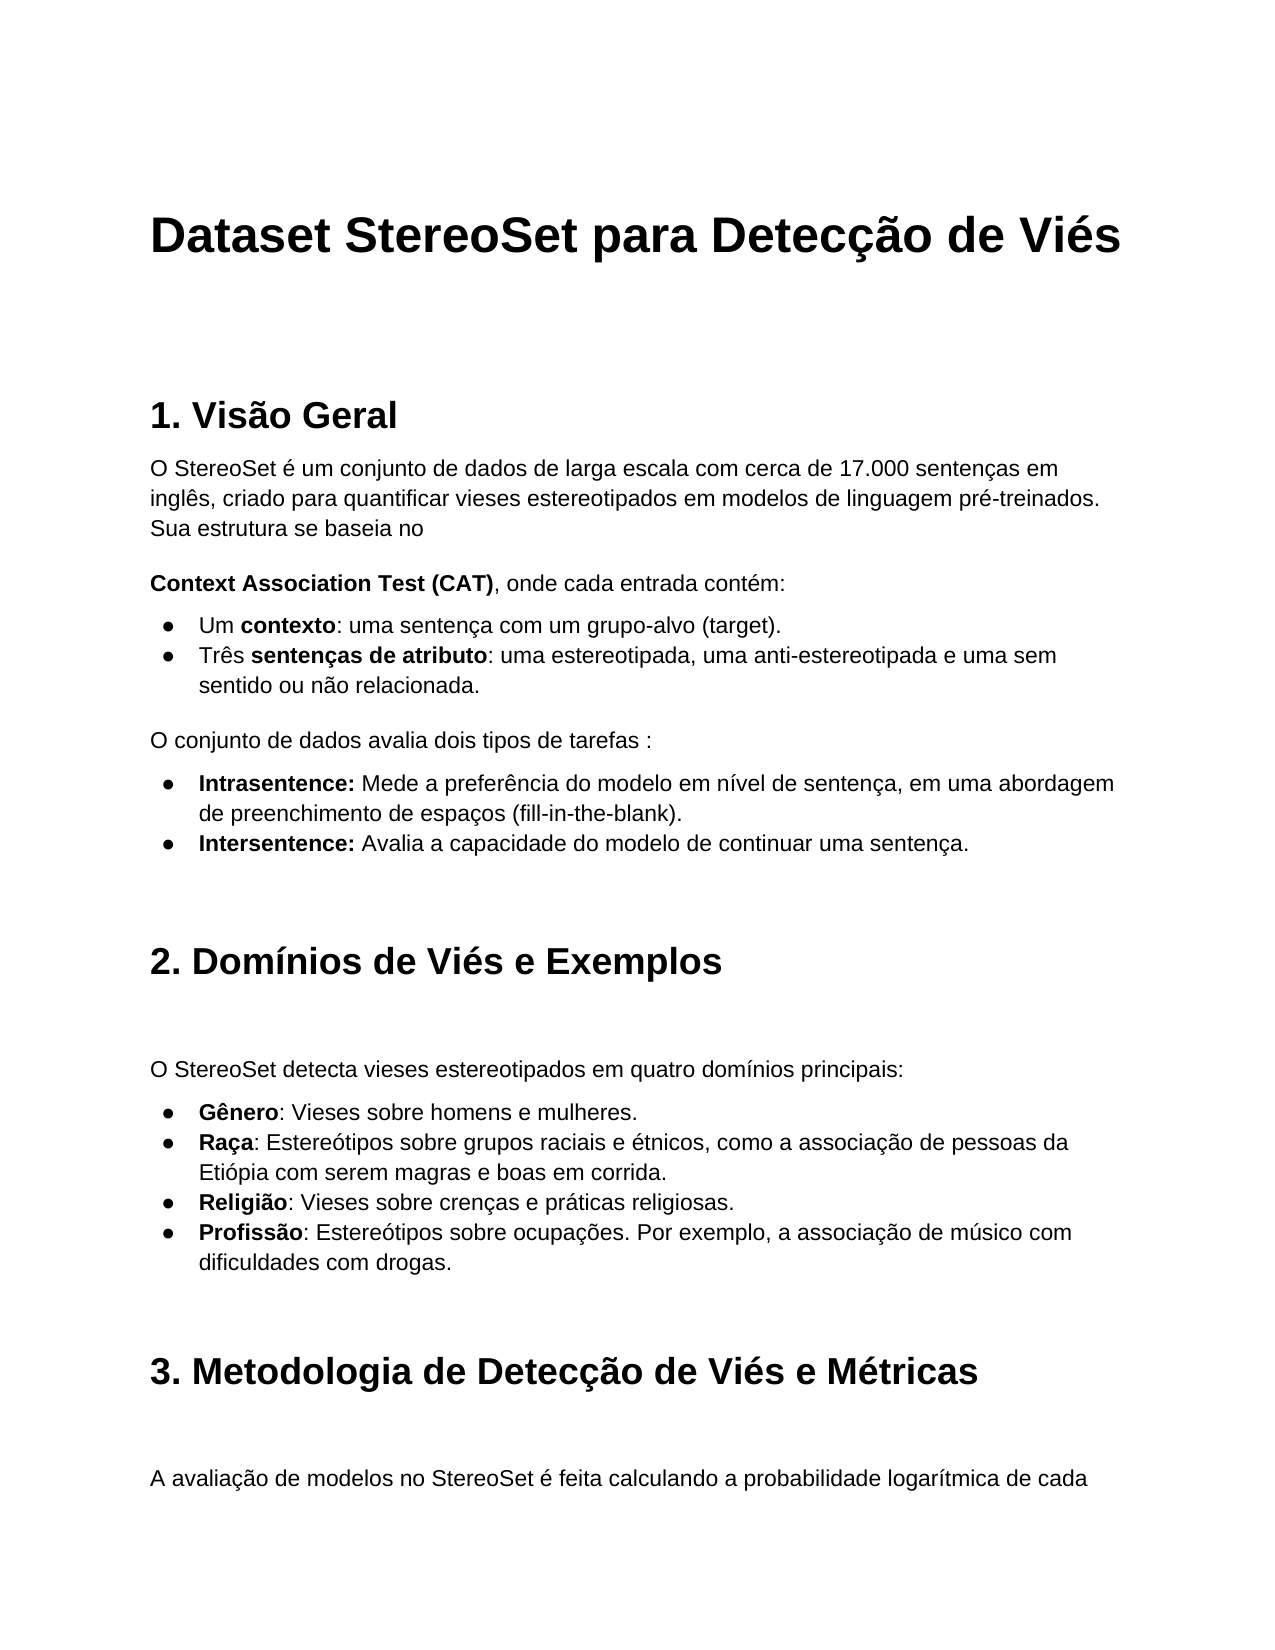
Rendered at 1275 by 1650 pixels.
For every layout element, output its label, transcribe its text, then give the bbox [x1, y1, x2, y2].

text O conjunto de dados avalia dois tipos de tarefas : [150, 727, 1125, 753]
list Profissão: Estereótipos sobre ocupações. Por exemplo, a associação de músico com dificuldades com drogas. [161, 1219, 1125, 1275]
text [150, 1465, 1125, 1492]
list Intersentence: Avalia a capacidade do modelo de continuar uma sentença. [161, 829, 1125, 856]
subtitle 2. Domínios de Viés e Exemplos [150, 939, 1125, 983]
subtitle 1. Visão Geral [150, 393, 1125, 436]
text Context Association Test (CAT), onde cada entrada contém: [150, 569, 1125, 596]
list Raça: Estereótipos sobre grupos raciais e étnicos, como a associação de pessoas da Etiópia com serem magras e boas em corrida. [161, 1129, 1125, 1185]
list Três sentenças de atributo: uma estereotipada, uma anti-estereotipada e uma sem sentido ou não relacionada. [161, 642, 1125, 698]
subtitle 3. Metodologia de Detecção de Viés e Métricas [150, 1349, 1125, 1392]
list Intrasentence: Mede a preferência do modelo em nível de sentença, em uma abordagem de preenchimento de espaços (fill-in-the-blank). [161, 769, 1125, 826]
subtitle Dataset StereoSet para Detecção de Viés [150, 205, 1125, 262]
text O StereoSet é um conjunto de dados de larga escala com cerca de 17.000 sentenças em inglês, criado para quantificar vieses estereotipados em modelos de linguagem pré-treinados. Sua estrutura se baseia no [150, 454, 1125, 541]
list Religião: Vieses sobre crenças e práticas religiosas. [161, 1189, 1125, 1215]
list Gênero: Vieses sobre homens e mulheres. [161, 1099, 1125, 1125]
list Um contexto: uma sentença com um grupo-alvo (target). [161, 612, 1125, 638]
text O StereoSet detecta vieses estereotipados em quatro domínios principais: [150, 1056, 1125, 1082]
